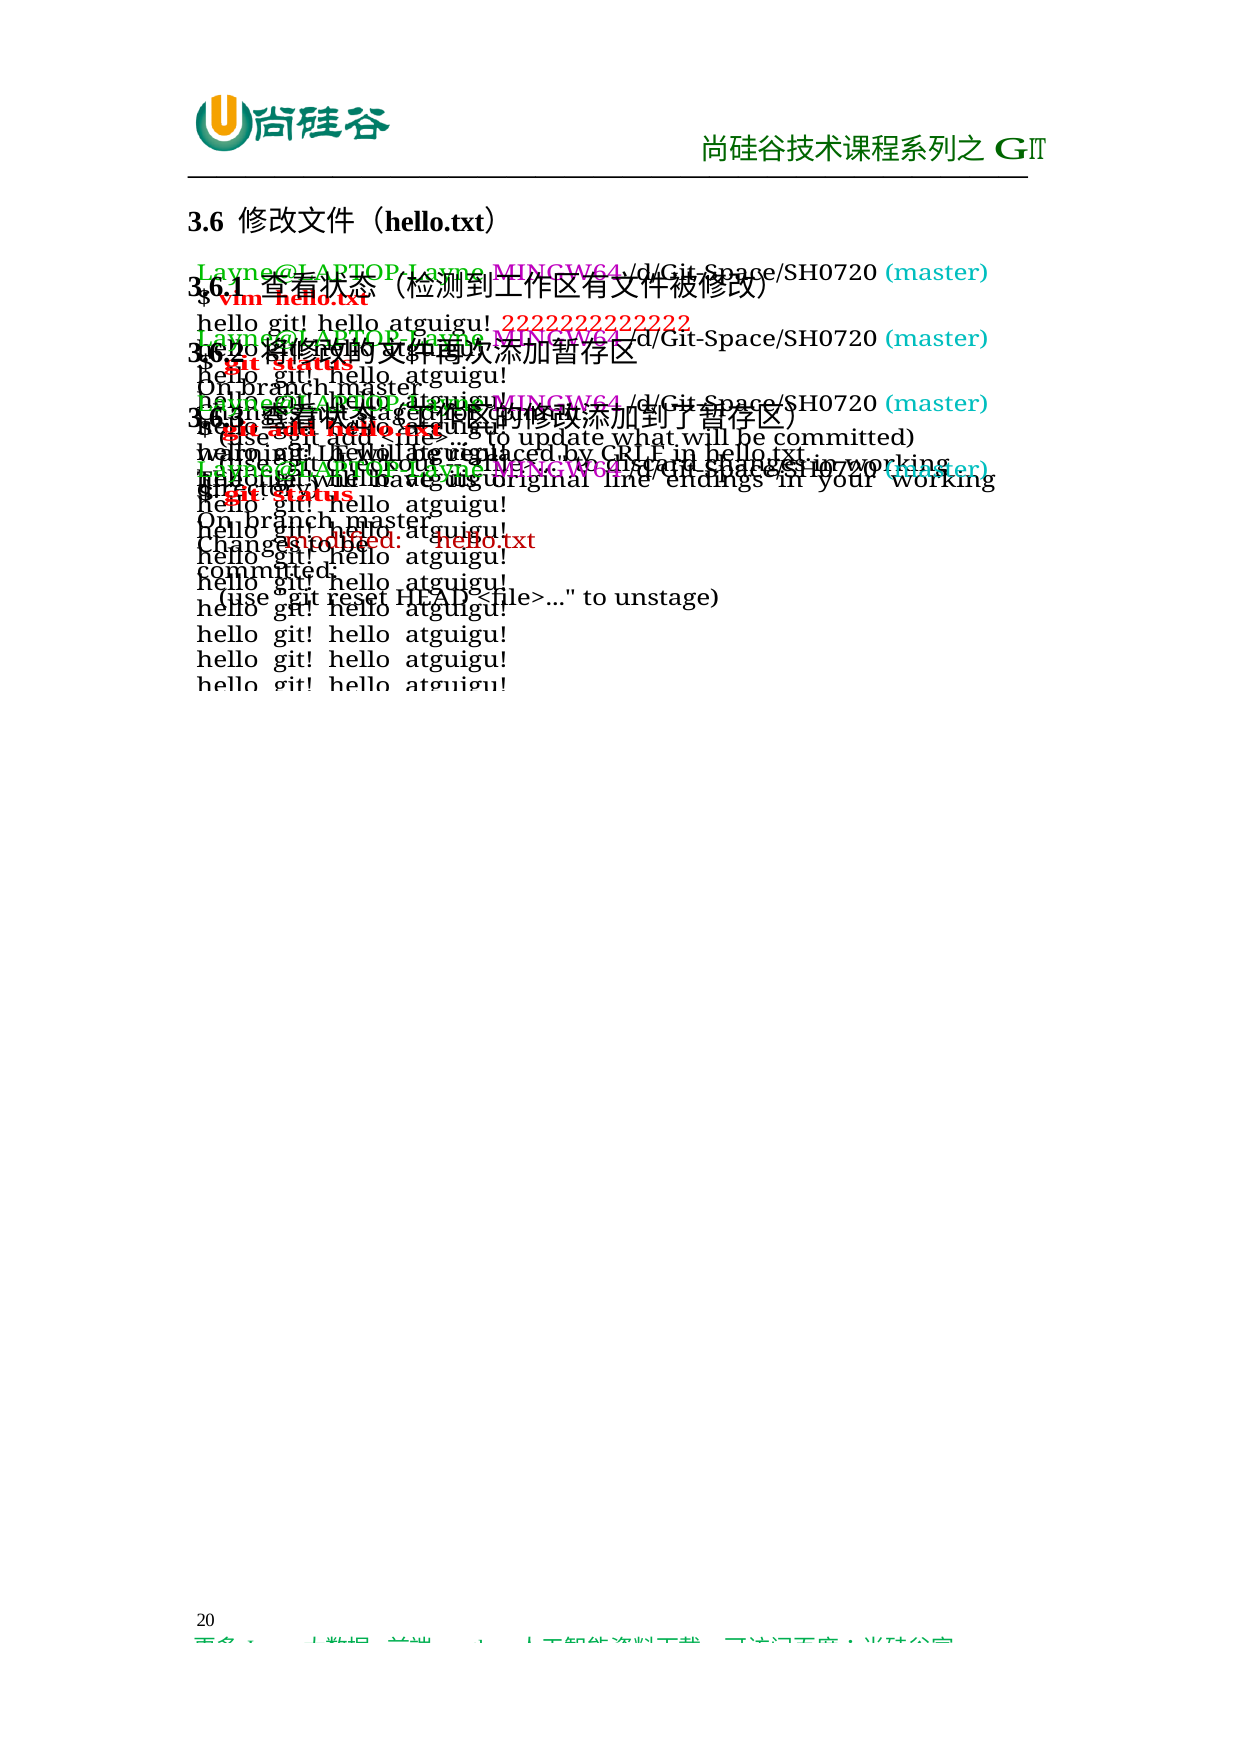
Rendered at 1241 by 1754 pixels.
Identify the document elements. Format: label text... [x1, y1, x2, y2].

picture [187, 88, 395, 157]
list 查看状态（检测到工作区有文件被修改） [187, 266, 1076, 305]
list 查看状态（工作区的修改添加到了暂存区） [187, 397, 1076, 436]
list 将修改的文件再次添加暂存区 [187, 331, 1076, 371]
list 修改文件（hello.txt） [187, 200, 1076, 240]
